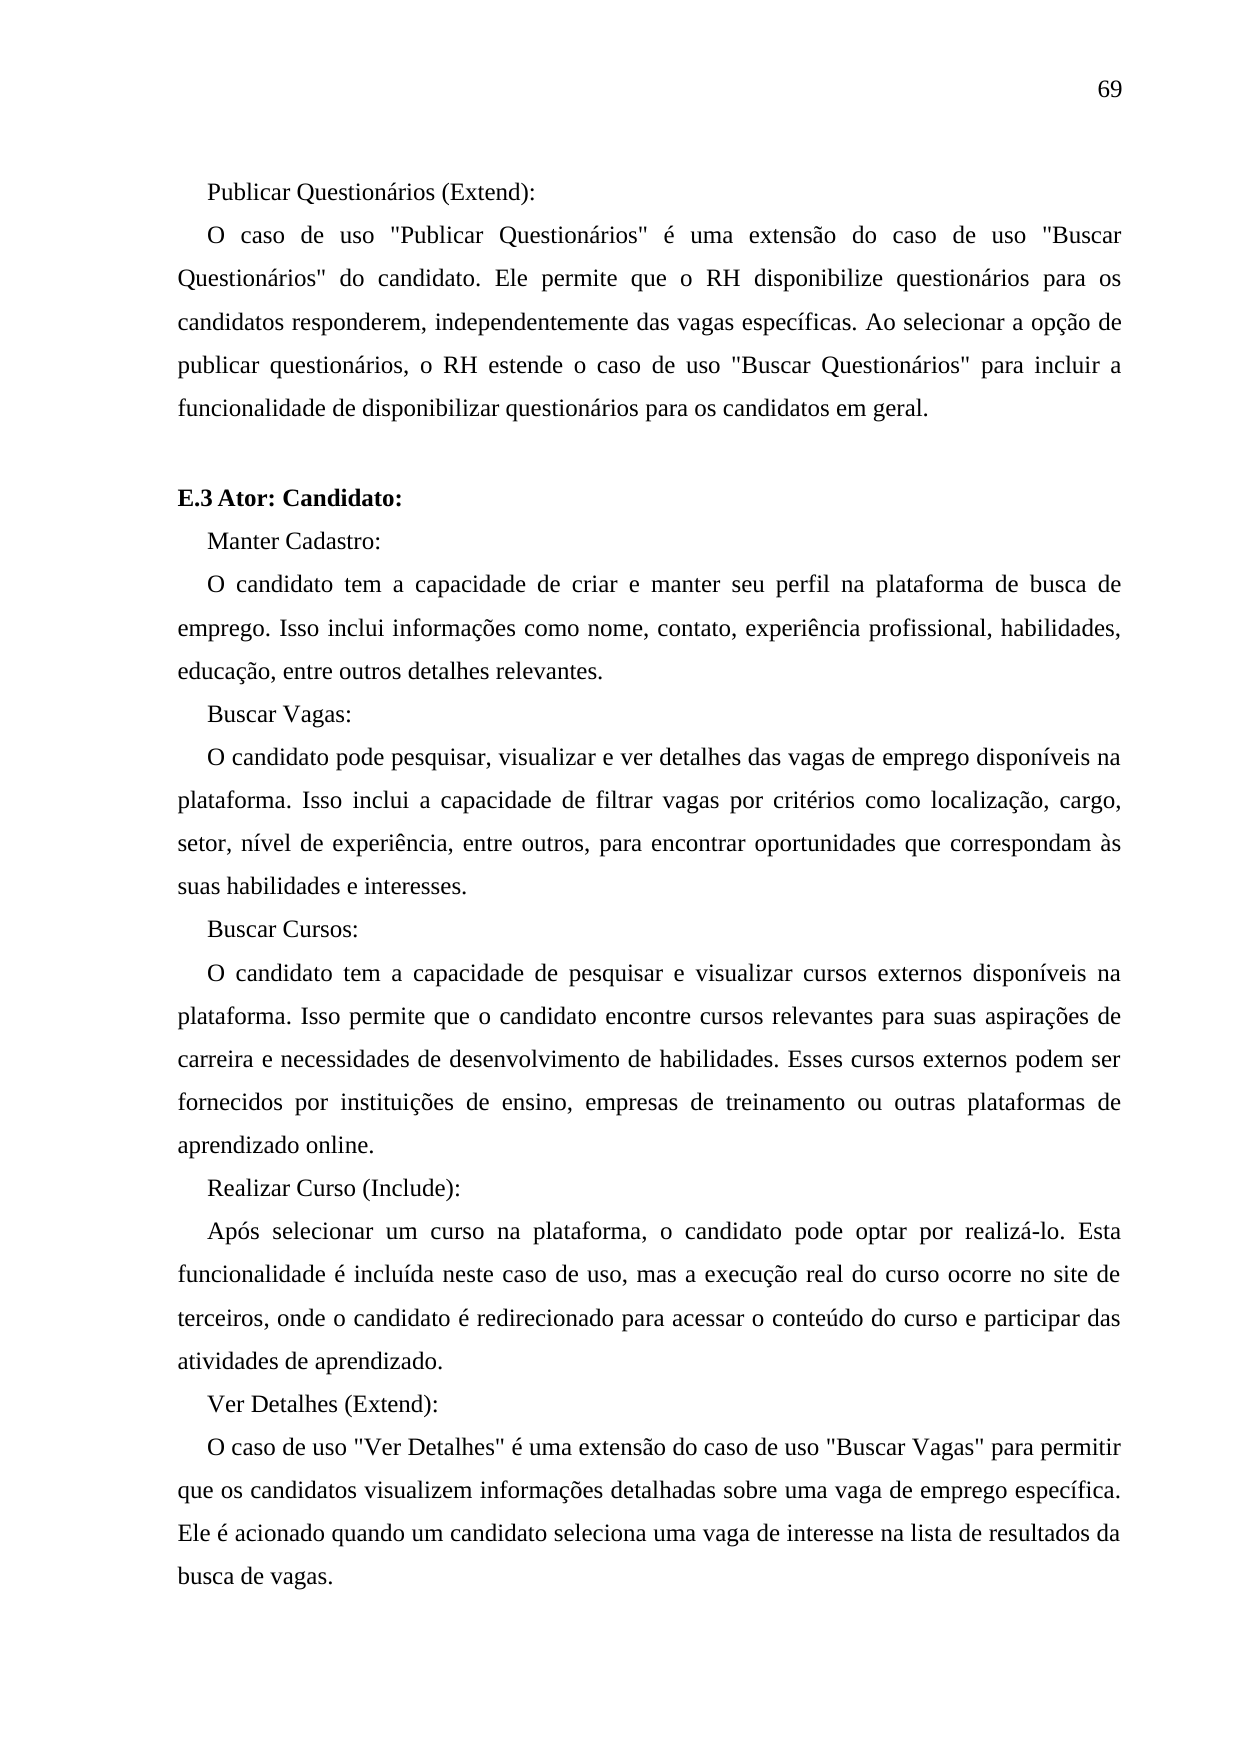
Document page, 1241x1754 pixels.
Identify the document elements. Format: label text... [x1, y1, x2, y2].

text O caso de uso "Ver Detalhes" é uma extensão do caso de uso "Buscar Vagas" para permitir que os candidatos visualizem informações detalhadas sobre uma vaga de emprego específica. Ele é acionado quando um candidato seleciona uma vaga de interesse na lista de resultados da busca de vagas. [177, 1432, 1122, 1590]
text Ver Detalhes (Extend): [177, 1389, 1122, 1418]
text Buscar Vagas: [177, 699, 1122, 728]
subtitle E.3 Ator: Candidato: [177, 483, 1122, 512]
text Publicar Questionários (Extend): [177, 177, 1122, 206]
text O candidato pode pesquisar, visualizar e ver detalhes das vagas de emprego disponíveis na plataforma. Isso inclui a capacidade de filtrar vagas por critérios como localização, cargo, setor, nível de experiência, entre outros, para encontrar oportunidades que correspondam às suas habilidades e interesses. [177, 742, 1122, 900]
text O candidato tem a capacidade de criar e manter seu perfil na plataforma de busca de emprego. Isso inclui informações como nome, contato, experiência profissional, habilidades, educação, entre outros detalhes relevantes. [177, 569, 1122, 684]
text Manter Cadastro: [177, 526, 1122, 555]
text Após selecionar um curso na plataforma, o candidato pode optar por realizá-lo. Esta funcionalidade é incluída neste caso de uso, mas a execução real do curso ocorre no site de terceiros, onde o candidato é redirecionado para acessar o conteúdo do curso e participar das atividades de aprendizado. [177, 1216, 1122, 1374]
text Buscar Cursos: [177, 914, 1122, 943]
text Realizar Curso (Include): [177, 1173, 1122, 1202]
text O candidato tem a capacidade de pesquisar e visualizar cursos externos disponíveis na plataforma. Isso permite que o candidato encontre cursos relevantes para suas aspirações de carreira e necessidades de desenvolvimento de habilidades. Esses cursos externos podem ser fornecidos por instituições de ensino, empresas de treinamento ou outras plataformas de aprendizado online. [177, 958, 1122, 1159]
text O caso de uso "Publicar Questionários" é uma extensão do caso de uso "Buscar Questionários" do candidato. Ele permite que o RH disponibilize questionários para os candidatos responderem, independentemente das vagas específicas. Ao selecionar a opção de publicar questionários, o RH estende o caso de uso "Buscar Questionários" para incluir a funcionalidade de disponibilizar questionários para os candidatos em geral. [177, 220, 1122, 422]
